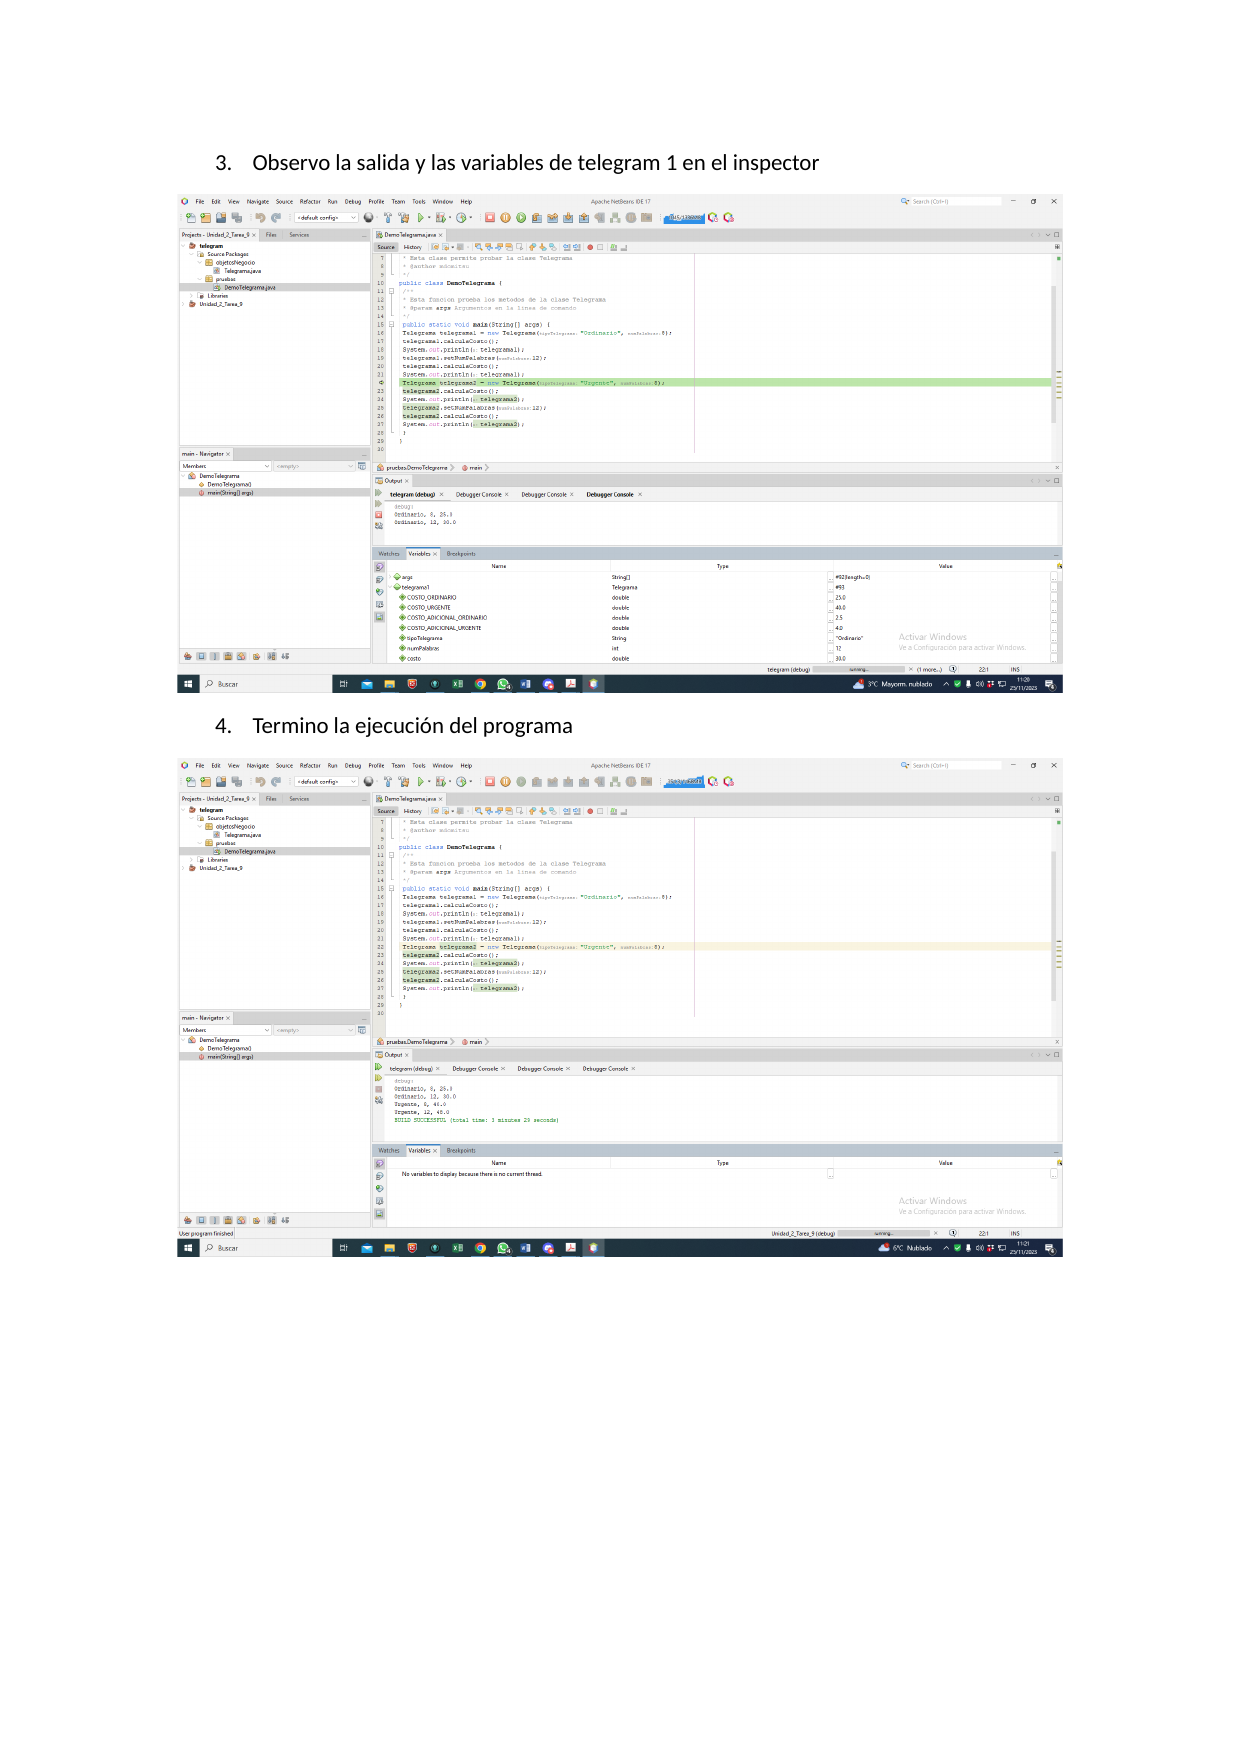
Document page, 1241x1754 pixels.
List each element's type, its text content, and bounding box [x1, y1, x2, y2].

list Observo la salida y las variables de telegram 1 en el inspector [215, 148, 1063, 176]
picture [177, 758, 1063, 1257]
list Termino la ejecución del programa [215, 712, 1063, 740]
picture [177, 194, 1063, 693]
